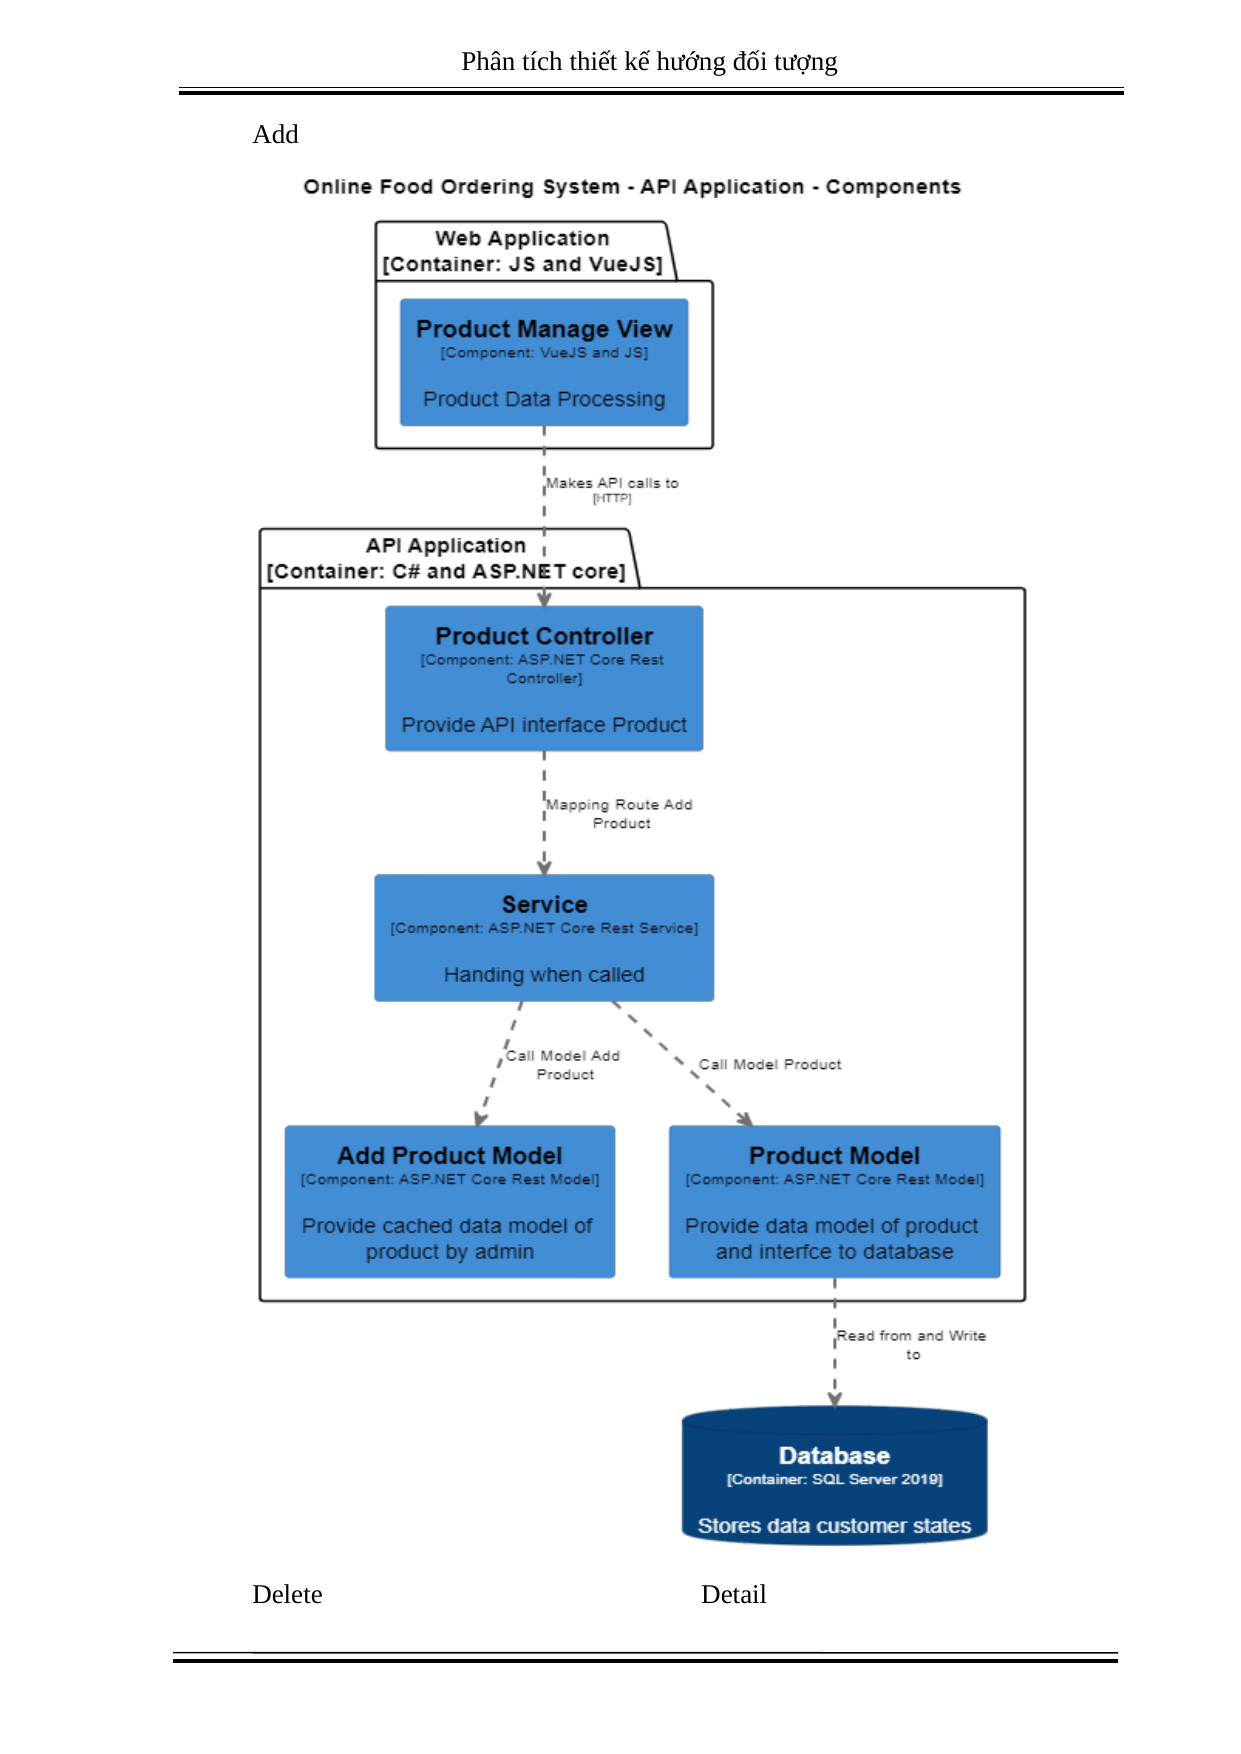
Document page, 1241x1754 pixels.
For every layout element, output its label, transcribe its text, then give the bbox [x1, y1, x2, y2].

picture [252, 158, 1036, 1569]
list Delete Detail [177, 1578, 1122, 1609]
list Add [177, 118, 1122, 150]
